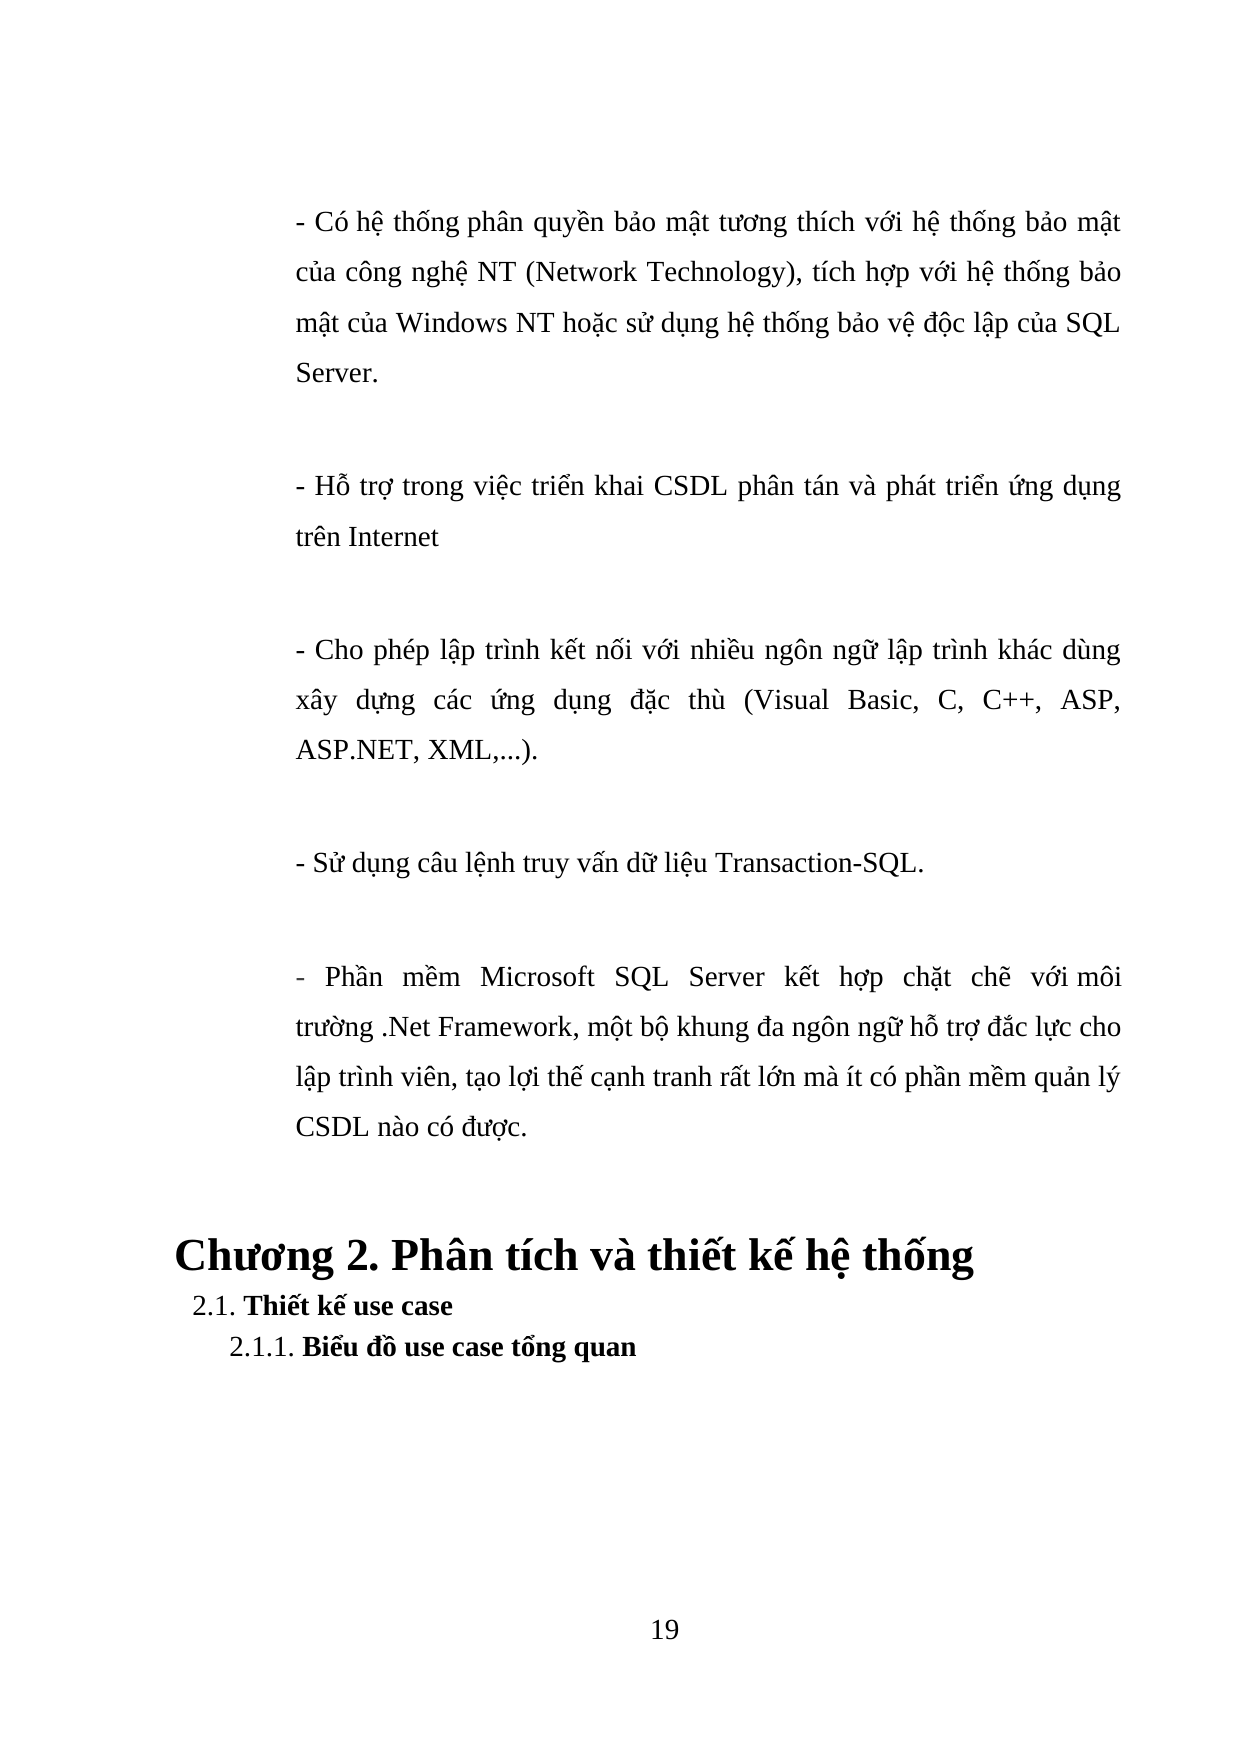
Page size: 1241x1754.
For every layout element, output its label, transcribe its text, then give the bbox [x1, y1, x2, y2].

text - Phần mềm Microsoft SQL Server kết hợp chặt chẽ với môi trường .Net Framework, một bộ khung đa ngôn ngữ hỗ trợ đắc lực cho lập trình viên, tạo lợi thế cạnh tranh rất lớn mà ít có phần mềm quản lý CSDL nào có được. [295, 959, 1122, 1059]
subtitle Biểu đồ use case tổng quan [302, 1329, 1122, 1362]
subtitle Phân tích và thiết kế hệ thống [244, 1227, 1122, 1280]
text - Có hệ thống phân quyền bảo mật tương thích với hệ thống bảo mật của công nghệ NT (Network Technology), tích hợp với hệ thống bảo mật của Windows NT hoặc sử dụng hệ thống bảo vệ độc lập của SQL Server. [295, 204, 1122, 389]
text - Phần mềm Microsoft SQL Server kết hợp chặt chẽ với môi trường .Net Framework, một bộ khung đa ngôn ngữ hỗ trợ đắc lực cho lập trình viên, tạo lợi thế cạnh tranh rất lớn mà ít có phần mềm quản lý CSDL nào có được. [295, 1093, 1122, 1143]
text - Hỗ trợ trong việc triển khai CSDL phân tán và phát triển ứng dụng trên Internet [295, 468, 1122, 552]
subtitle Thiết kế use case [243, 1288, 1122, 1322]
text - Cho phép lập trình kết nối với nhiều ngôn ngữ lập trình khác dùng xây dựng các ứng dụng đặc thù (Visual Basic, C, C++, ASP, ASP.NET, XML,...). [295, 632, 1122, 766]
text - Sử dụng câu lệnh truy vấn dữ liệu Transaction-SQL. [295, 846, 1122, 879]
